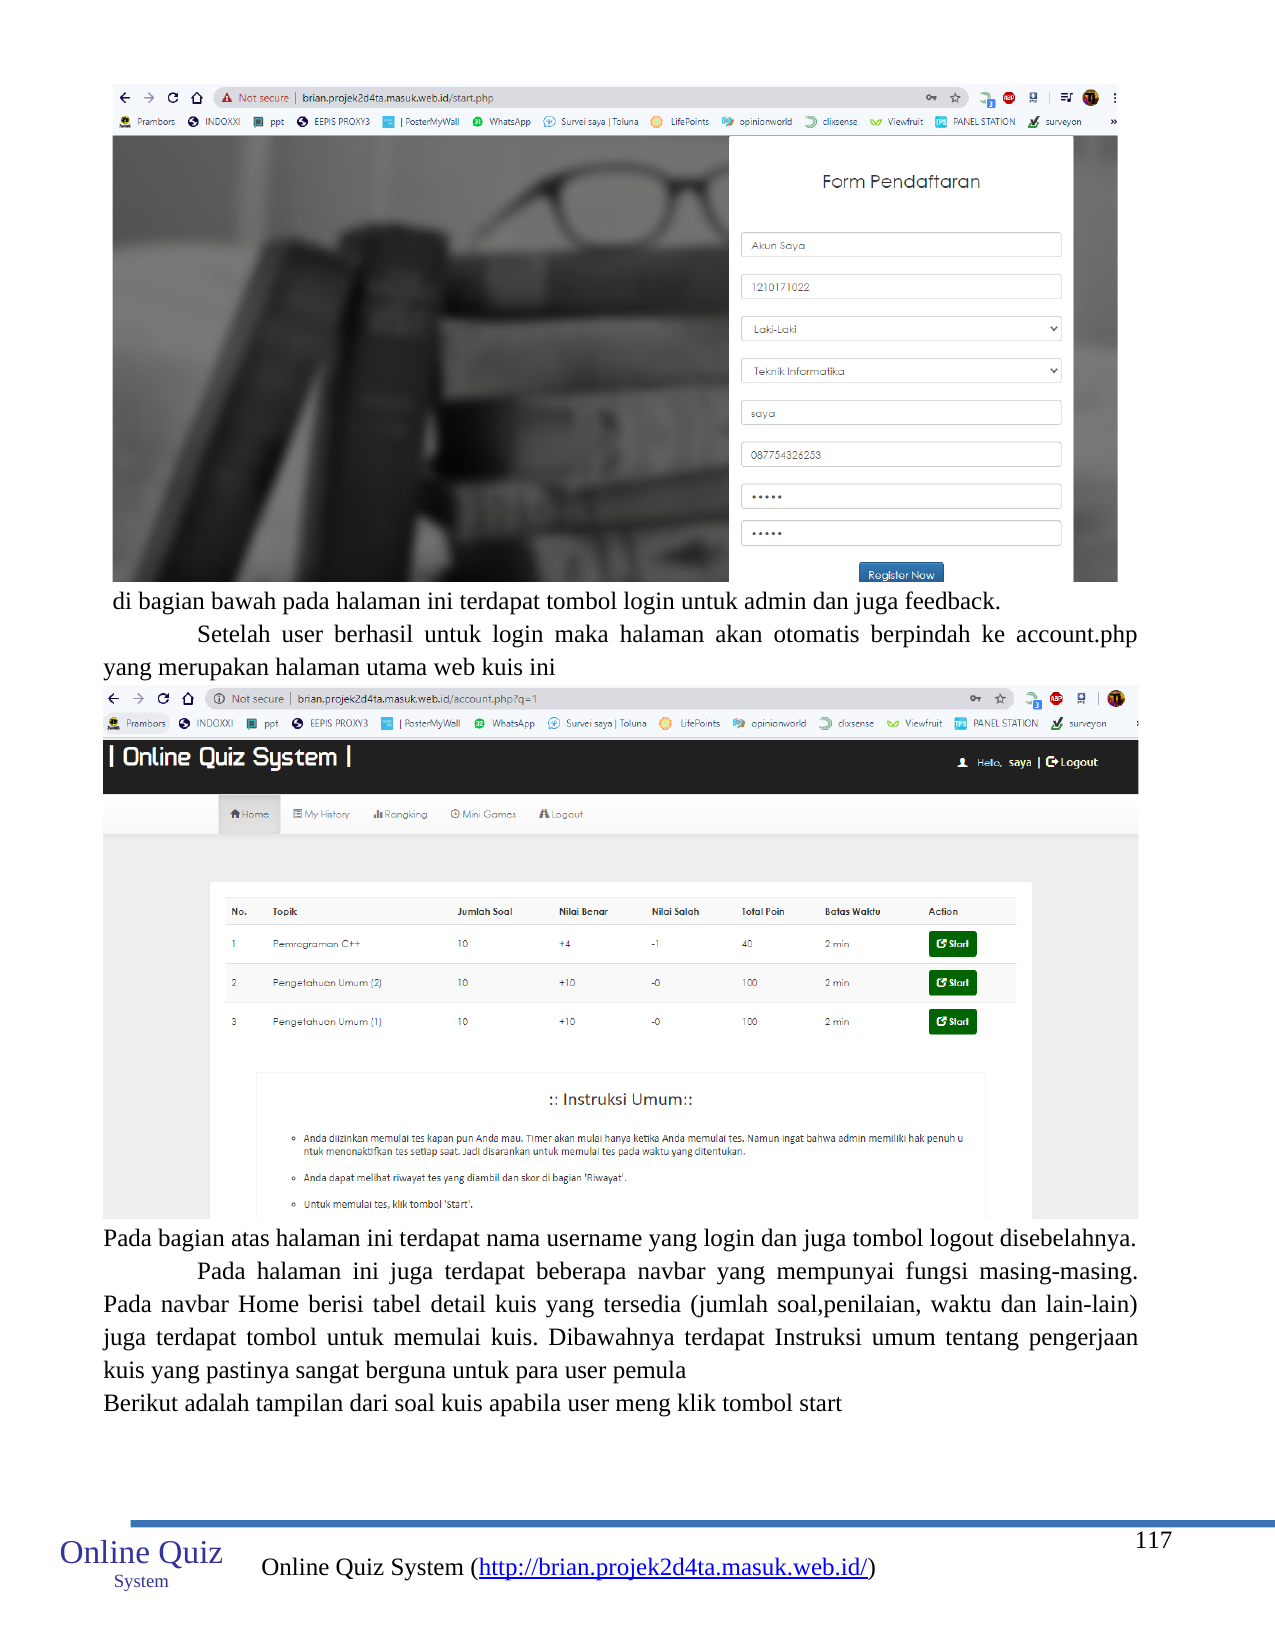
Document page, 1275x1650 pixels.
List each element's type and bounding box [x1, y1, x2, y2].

picture [103, 685, 1139, 1219]
picture [112, 84, 1118, 582]
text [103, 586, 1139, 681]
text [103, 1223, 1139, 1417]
